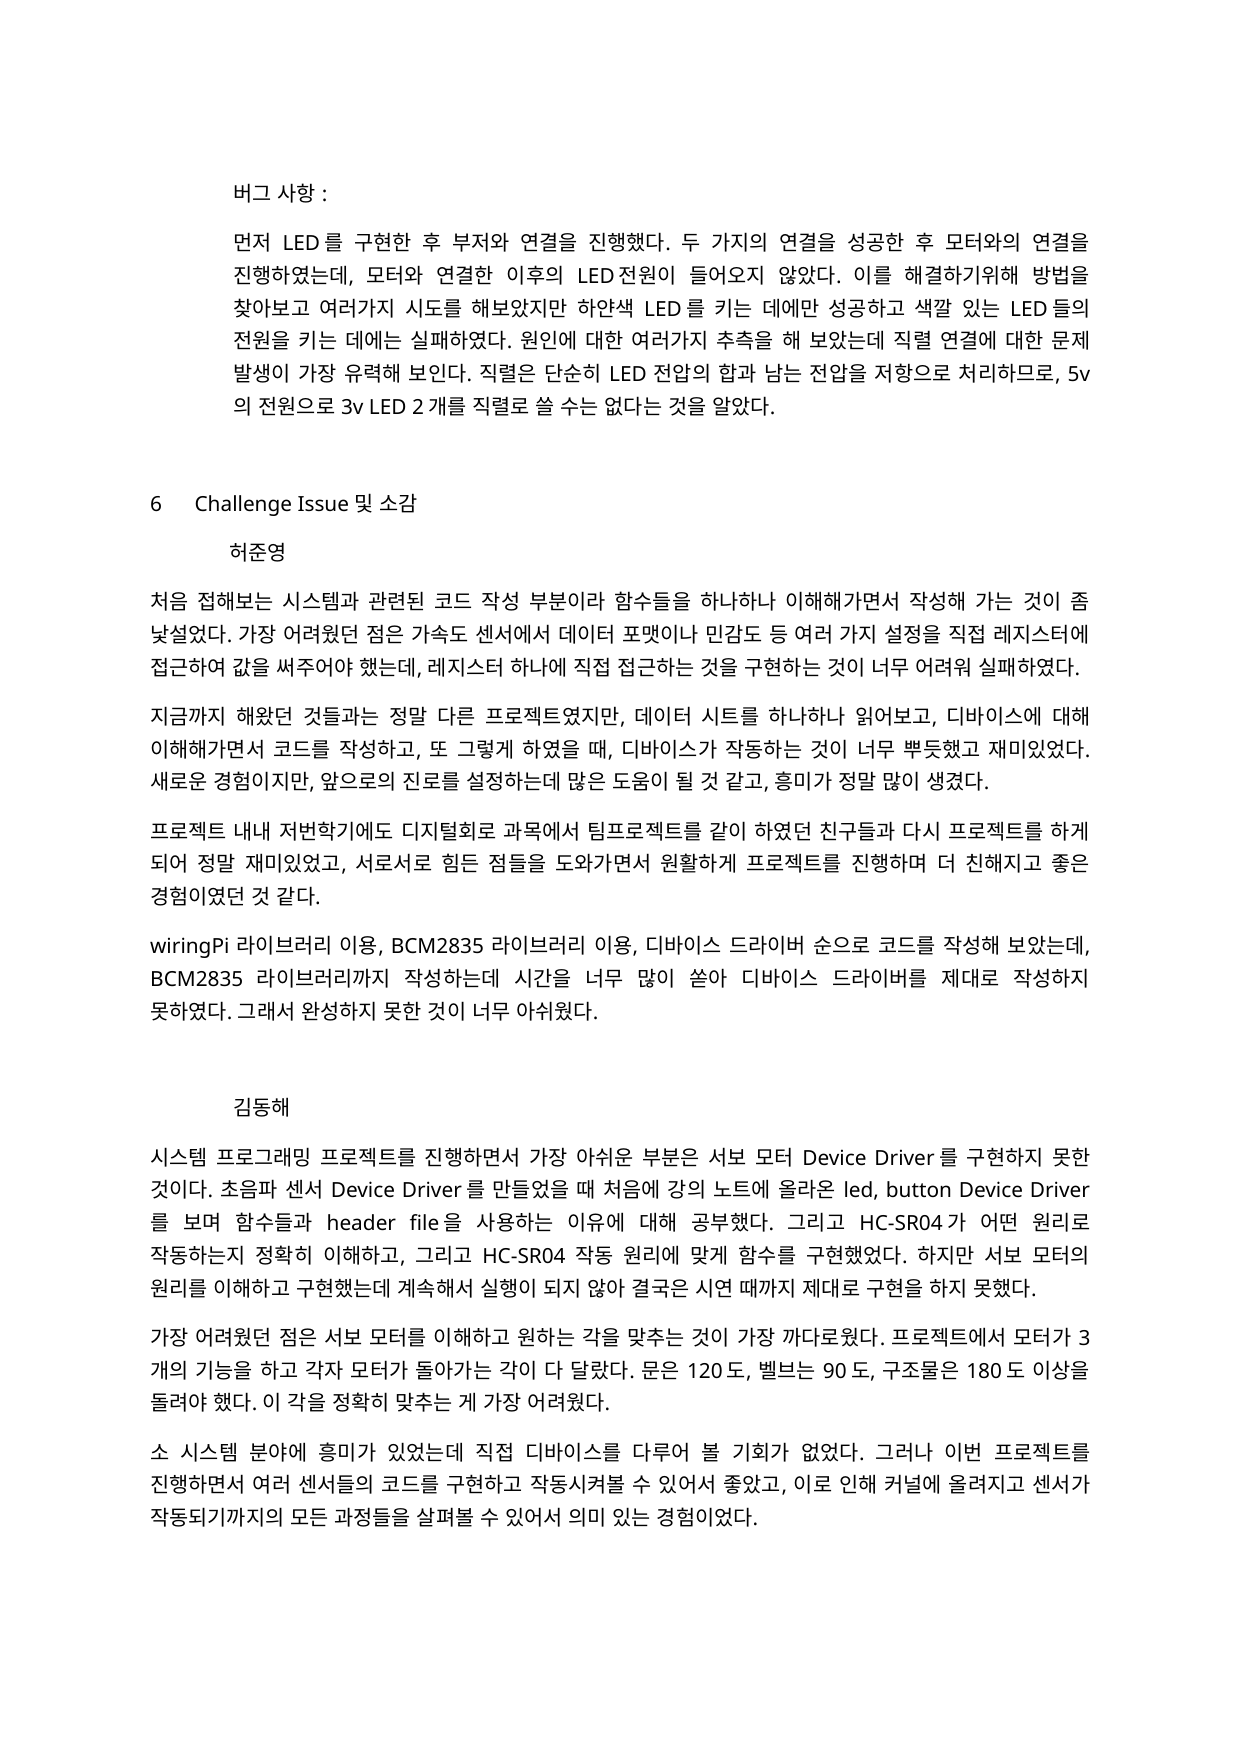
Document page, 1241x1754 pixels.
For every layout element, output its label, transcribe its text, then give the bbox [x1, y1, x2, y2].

text 처음 접해보는 시스템과 관련된 코드 작성 부분이라 함수들을 하나하나 이해해가면서 작성해 가는 것이 좀 낯설었다. 가장 어려웠던 점은 가속도 센서에서 데이터 포맷이나 민감도 등 여러 가지 설정을 직접 레지스터에 접근하여 값을 써주어야 했는데, 레지스터 하나에 직접 접근하는 것을 구현하는 것이 너무 어려워 실패하였다. [150, 585, 1090, 681]
text 프로젝트 내내 저번학기에도 디지털회로 과목에서 팀프로젝트를 같이 하였던 친구들과 다시 프로젝트를 하게 되어 정말 재미있었고, 서로서로 힘든 점들을 도와가면서 원활하게 프로젝트를 진행하며 더 친해지고 좋은 경험이였던 것 같다. [150, 815, 1090, 911]
text 시스템 프로그래밍 프로젝트를 진행하면서 가장 아쉬운 부분은 서보 모터 Device Driver를 구현하지 못한 것이다. 초음파 센서 Device Driver를 만들었을 때 처음에 강의 노트에 올라온 led, button Device Driver를 보며 함수들과 header file을 사용하는 이유에 대해 공부했다. 그리고 HC-SR04가 어떤 원리로 작동하는지 정확히 이해하고, 그리고 HC-SR04 작동 원리에 맞게 함수를 구현했었다. 하지만 서보 모터의 원리를 이해하고 구현했는데 계속해서 실행이 되지 않아 결국은 시연 때까지 제대로 구현을 하지 못했다. [150, 1141, 1090, 1302]
list 허준영 [229, 536, 1090, 566]
text wiringPi 라이브러리 이용, BCM2835 라이브러리 이용, 디바이스 드라이버 순으로 코드를 작성해 보았는데, BCM2835 라이브러리까지 작성하는데 시간을 너무 많이 쏟아 디바이스 드라이버를 제대로 작성하지 못하였다. 그래서 완성하지 못한 것이 너무 아쉬웠다. [150, 929, 1090, 1025]
text 지금까지 해왔던 것들과는 정말 다른 프로젝트였지만, 데이터 시트를 하나하나 읽어보고, 디바이스에 대해 이해해가면서 코드를 작성하고, 또 그렇게 하였을 때, 디바이스가 작동하는 것이 너무 뿌듯했고 재미있었다. 새로운 경험이지만, 앞으로의 진로를 설정하는데 많은 도움이 될 것 같고, 흥미가 정말 많이 생겼다. [150, 700, 1090, 796]
list 버그 사항 : [233, 177, 1090, 207]
list 먼저 LED를 구현한 후 부저와 연결을 진행했다. 두 가지의 연결을 성공한 후 모터와의 연결을 진행하였는데, 모터와 연결한 이후의 LED전원이 들어오지 않았다. 이를 해결하기위해 방법을 찾아보고 여러가지 시도를 해보았지만 하얀색 LED를 키는 데에만 성공하고 색깔 있는 LED들의 전원을 키는 데에는 실패하였다. 원인에 대한 여러가지 추측을 해 보았는데 직렬 연결에 대한 문제 발생이 가장 유력해 보인다. 직렬은 단순히 LED 전압의 합과 남는 전압을 저항으로 처리하므로, 5v의 전원으로 3v LED 2개를 직렬로 쓸 수는 없다는 것을 알았다. [233, 227, 1090, 420]
text 소 시스템 분야에 흥미가 있었는데 직접 디바이스를 다루어 볼 기회가 없었다. 그러나 이번 프로젝트를 진행하면서 여러 센서들의 코드를 구현하고 작동시켜볼 수 있어서 좋았고, 이로 인해 커널에 올려지고 센서가 작동되기까지의 모든 과정들을 살펴볼 수 있어서 의미 있는 경험이었다. [150, 1436, 1090, 1532]
list Challenge Issue 및 소감 [150, 487, 1090, 517]
text 가장 어려웠던 점은 서보 모터를 이해하고 원하는 각을 맞추는 것이 가장 까다로웠다. 프로젝트에서 모터가 3개의 기능을 하고 각자 모터가 돌아가는 각이 다 달랐다. 문은 120도, 벨브는 90도, 구조물은 180도 이상을 돌려야 했다. 이 각을 정확히 맞추는 게 가장 어려웠다. [150, 1321, 1090, 1417]
text 김동해 [150, 1092, 1090, 1122]
